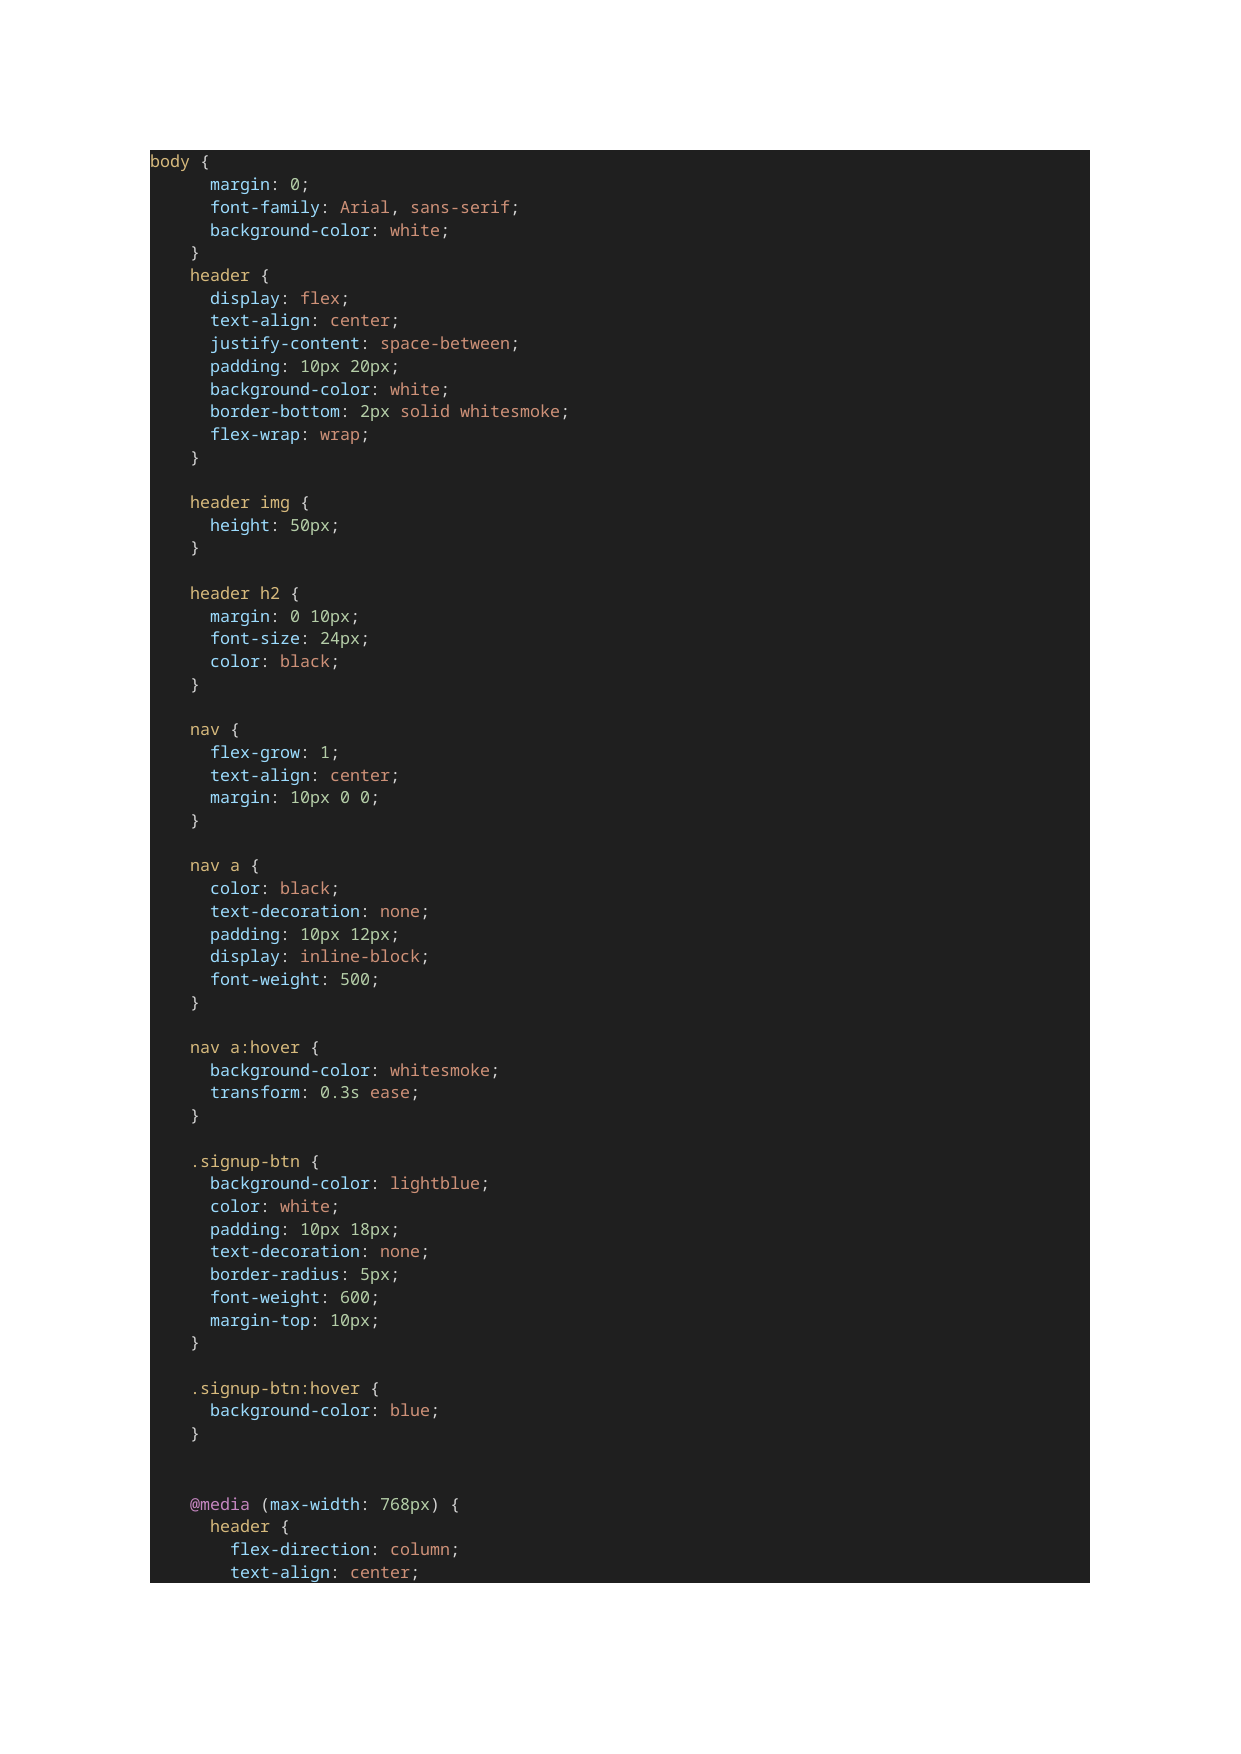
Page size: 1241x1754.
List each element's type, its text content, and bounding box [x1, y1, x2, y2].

text header img { [150, 491, 1090, 513]
text border-radius: 5px; [150, 1263, 1090, 1285]
text font-weight: 500; [150, 967, 1090, 990]
text flex-direction: column; [150, 1537, 1090, 1560]
text header { [150, 263, 1090, 286]
text } [150, 445, 1090, 468]
text padding: 10px 12px; [150, 922, 1090, 945]
text header { [150, 1515, 1090, 1537]
text } [150, 808, 1090, 831]
text } [150, 672, 1090, 695]
text padding: 10px 20px; [150, 354, 1090, 377]
text height: 50px; [150, 513, 1090, 536]
text } [150, 241, 1090, 263]
text text-align: center; [150, 309, 1090, 332]
text flex-wrap: wrap; [150, 422, 1090, 445]
text display: flex; [150, 286, 1090, 309]
text body { [150, 150, 1090, 173]
text background-color: blue; [150, 1399, 1090, 1422]
text margin-top: 10px; [150, 1308, 1090, 1331]
text color: white; [150, 1194, 1090, 1217]
text transform: 0.3s ease; [150, 1081, 1090, 1104]
text padding: 10px 18px; [150, 1217, 1090, 1240]
text nav { [150, 718, 1090, 740]
text .signup-btn:hover { [150, 1376, 1090, 1399]
text } [150, 1422, 1090, 1444]
text font-family: Arial, sans-serif; [150, 195, 1090, 218]
text background-color: lightblue; [150, 1172, 1090, 1194]
text font-size: 24px; [150, 627, 1090, 649]
text text-align: center; [150, 1560, 1090, 1583]
text header h2 { [150, 581, 1090, 604]
text color: black; [150, 649, 1090, 672]
text display: inline-block; [150, 945, 1090, 967]
text flex-grow: 1; [150, 740, 1090, 763]
text margin: 0 10px; [150, 604, 1090, 627]
text color: black; [150, 877, 1090, 899]
text nav a { [150, 854, 1090, 877]
text background-color: white; [150, 377, 1090, 400]
text text-decoration: none; [150, 899, 1090, 922]
text .signup-btn { [150, 1149, 1090, 1172]
text } [150, 1104, 1090, 1126]
text margin: 0; [150, 173, 1090, 195]
text } [150, 536, 1090, 559]
text text-align: center; [150, 763, 1090, 786]
text } [150, 1331, 1090, 1353]
text } [150, 990, 1090, 1013]
text border-bottom: 2px solid whitesmoke; [150, 400, 1090, 422]
text @media (max-width: 768px) { [150, 1492, 1090, 1515]
text margin: 10px 0 0; [150, 786, 1090, 808]
text justify-content: space-between; [150, 332, 1090, 354]
text nav a:hover { [150, 1036, 1090, 1058]
text text-decoration: none; [150, 1240, 1090, 1263]
text background-color: whitesmoke; [150, 1058, 1090, 1081]
text font-weight: 600; [150, 1285, 1090, 1308]
text background-color: white; [150, 218, 1090, 241]
